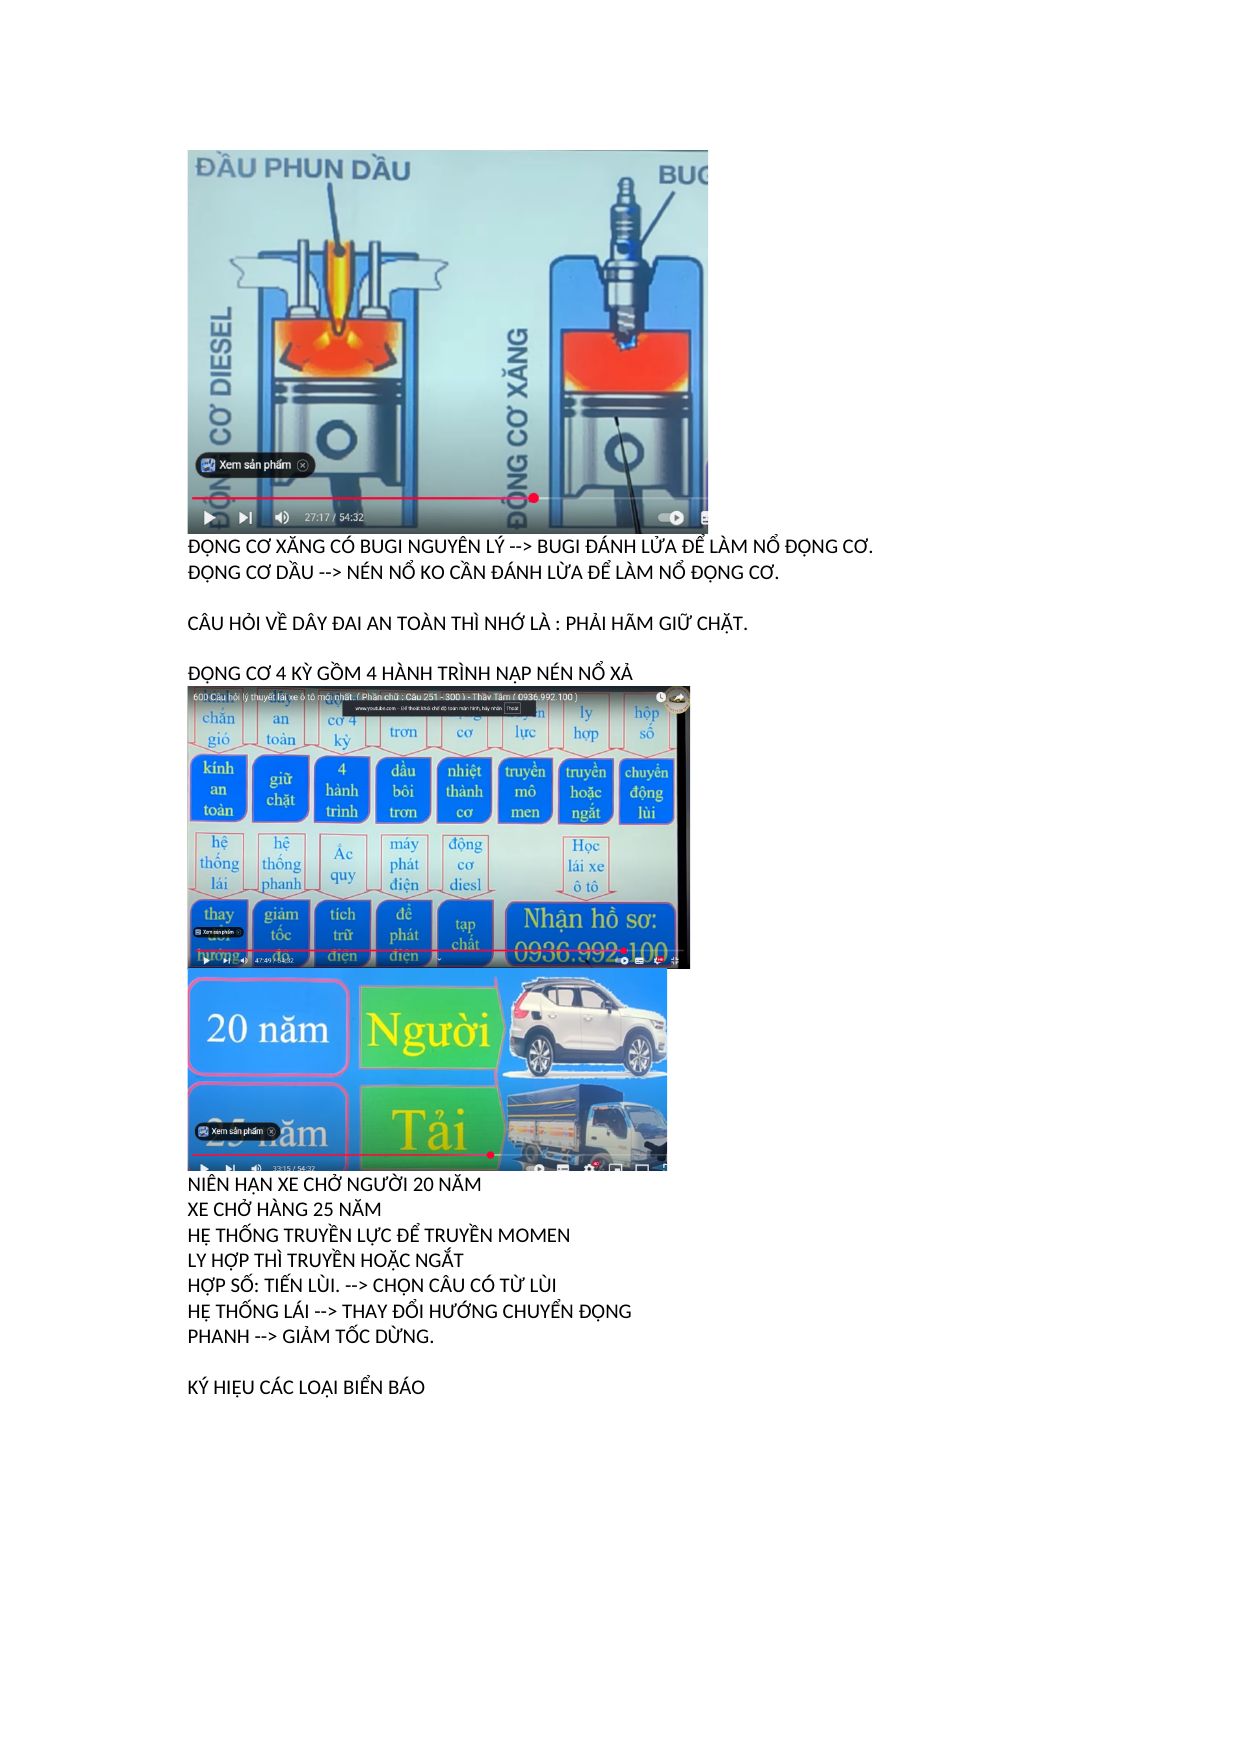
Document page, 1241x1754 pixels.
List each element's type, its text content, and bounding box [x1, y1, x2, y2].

text ĐỘNG CƠ XĂNG CÓ BUGI NGUYÊN LÝ --> BUGI ĐÁNH LỬA ĐỂ LÀM NỔ ĐỘNG CƠ. [187, 533, 1053, 559]
text PHANH --> GIẢM TỐC DỪNG. [187, 1323, 1053, 1349]
text NIÊN HẠN XE CHỞ NGƯỜI 20 NĂM [187, 1171, 1053, 1196]
picture [187, 150, 709, 534]
text XE CHỞ HÀNG 25 NĂM [187, 1196, 1053, 1222]
text HỢP SỐ: TIẾN LÙI. --> CHỌN CÂU CÓ TỪ LÙI [187, 1273, 1053, 1298]
text HỆ THỐNG TRUYỀN LỰC ĐỂ TRUYỀN MOMEN [187, 1222, 1053, 1247]
text KÝ HIỆU CÁC LOẠI BIỂN BÁO [187, 1374, 1053, 1400]
text ĐỘNG CƠ 4 KỲ GỒM 4 HÀNH TRÌNH NẠP NÉN NỔ XẢ [187, 661, 1053, 686]
text LY HỢP THÌ TRUYỀN HOẶC NGẮT [187, 1247, 1053, 1273]
picture [187, 686, 690, 1171]
text CÂU HỎI VỀ DÂY ĐAI AN TOÀN THÌ NHỚ LÀ : PHẢI HÃM GIỮ CHẶT. [187, 610, 1053, 635]
text HỆ THỐNG LÁI --> THAY ĐỔI HƯỚNG CHUYỂN ĐỘNG [187, 1298, 1053, 1323]
text ĐỘNG CƠ DẦU --> NÉN NỔ KO CẦN ĐÁNH LỪA ĐỂ LÀM NỔ ĐỘNG CƠ. [187, 559, 1053, 584]
